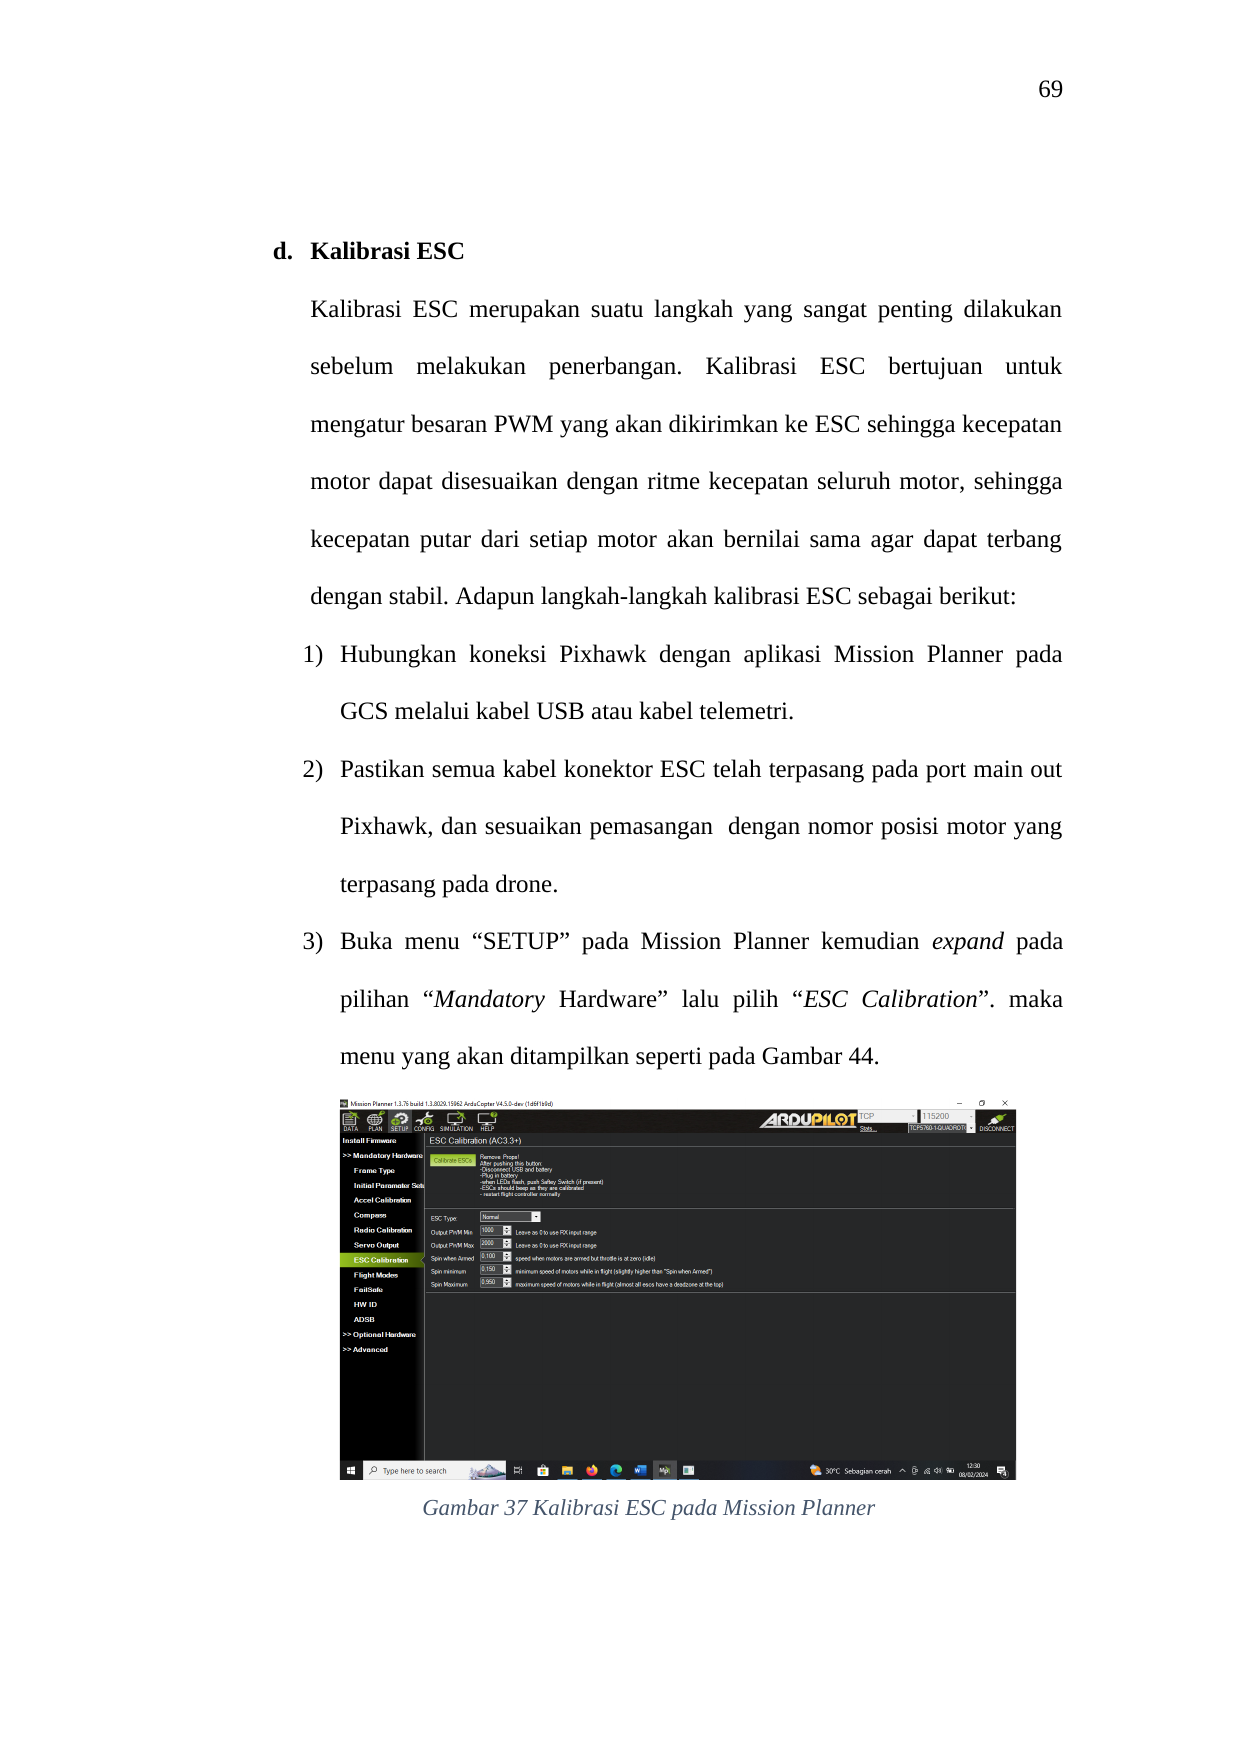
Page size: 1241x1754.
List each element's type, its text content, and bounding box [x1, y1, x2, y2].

list Kalibrasi ESC [273, 236, 1063, 265]
picture [339, 1098, 1017, 1480]
list Buka menu “SETUP” pada Mission Planner kemudian expand pada pilihan “Mandatory Hardware” lalu pilih “ESC Calibration”. maka menu yang akan ditampilkan seperti pada Gambar 44. [302, 926, 1063, 1070]
list Pastikan semua kabel konektor ESC telah terpasang pada port main out Pixhawk, dan sesuaikan pemasangan dengan nomor posisi motor yang terpasang pada drone. [302, 754, 1063, 897]
list Kalibrasi ESC merupakan suatu langkah yang sangat penting dilakukan sebelum melakukan penerbangan. Kalibrasi ESC bertujuan untuk mengatur besaran PWM yang akan dikirimkan ke ESC sehingga kecepatan motor dapat disesuaikan dengan ritme kecepatan seluruh motor, sehingga kecepatan putar dari setiap motor akan bernilai sama agar dapat terbang dengan stabil. Adapun langkah-langkah kalibrasi ESC sebagai berikut: [310, 294, 1063, 610]
list Hubungkan koneksi Pixhawk dengan aplikasi Mission Planner pada GCS melalui kabel USB atau kabel telemetri. [302, 639, 1063, 725]
